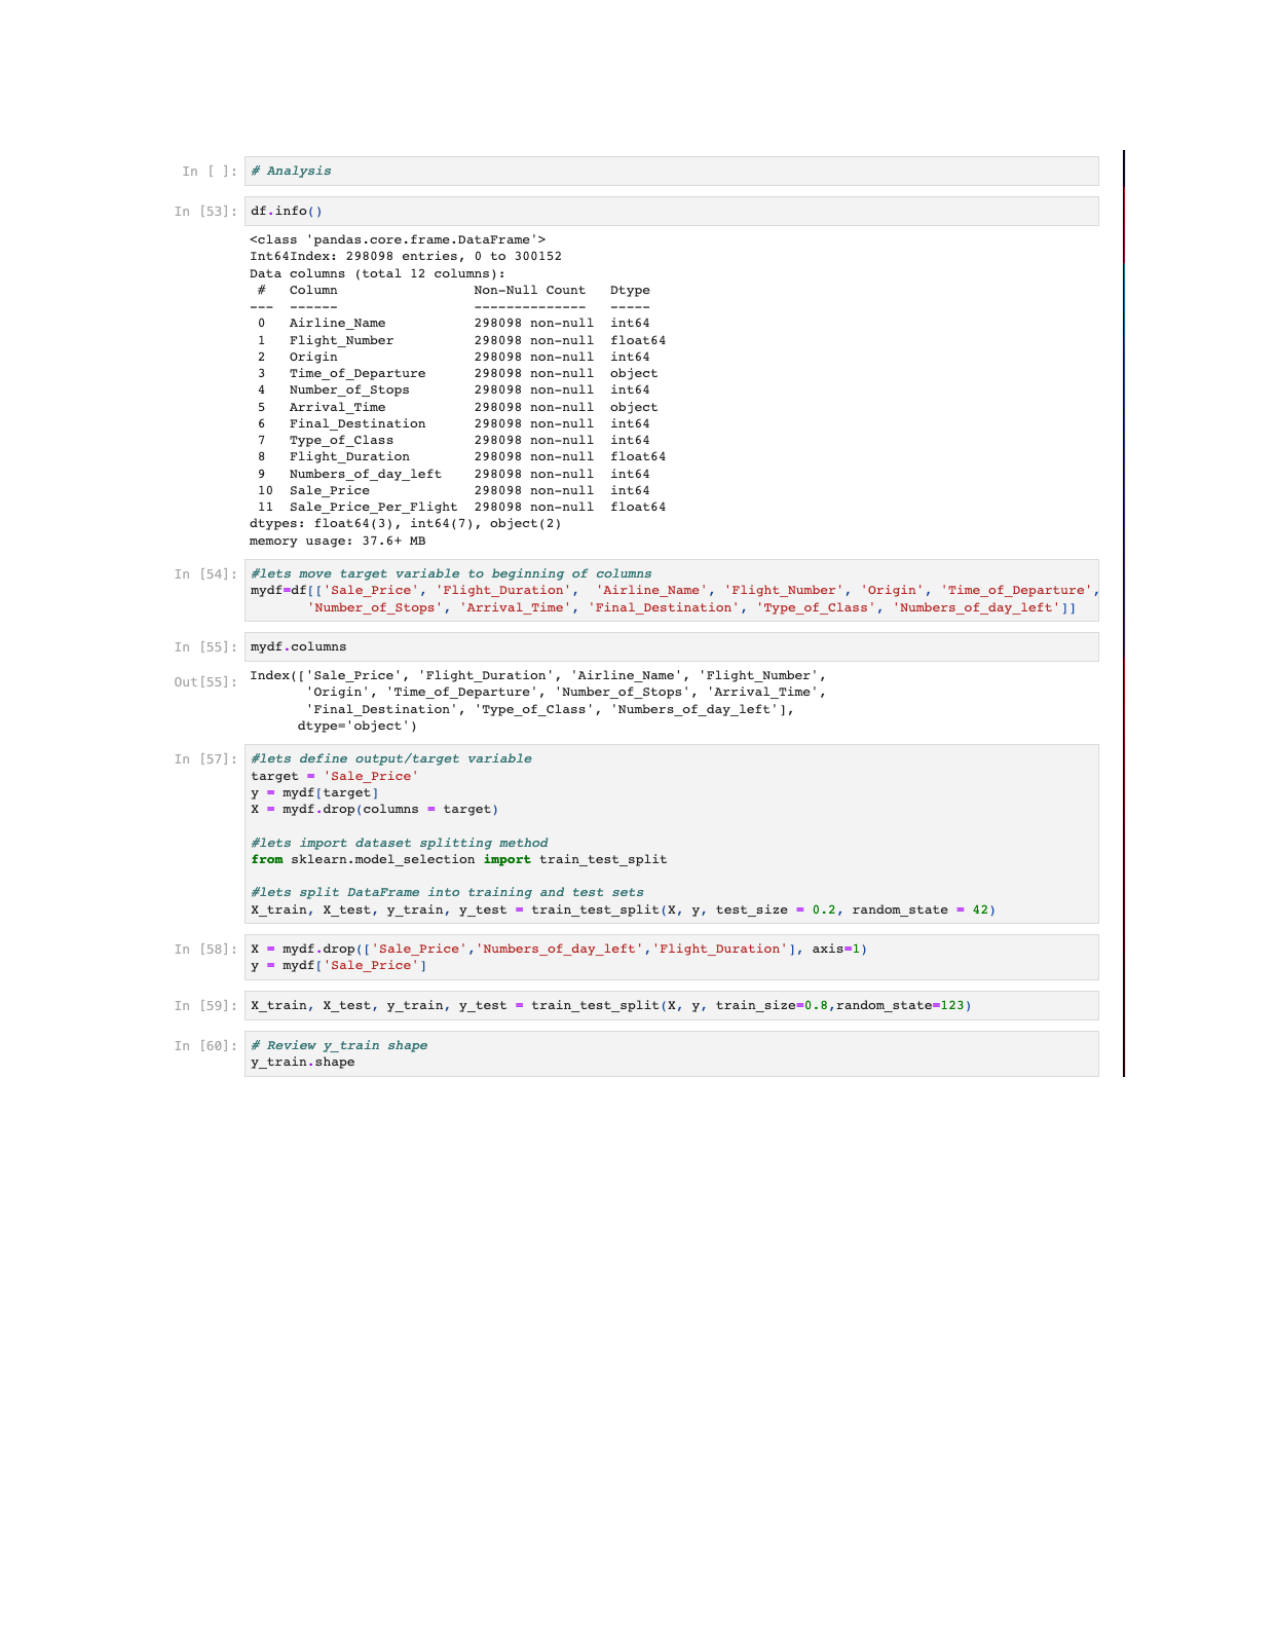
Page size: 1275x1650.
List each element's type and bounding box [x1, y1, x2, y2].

picture [150, 150, 1125, 1077]
